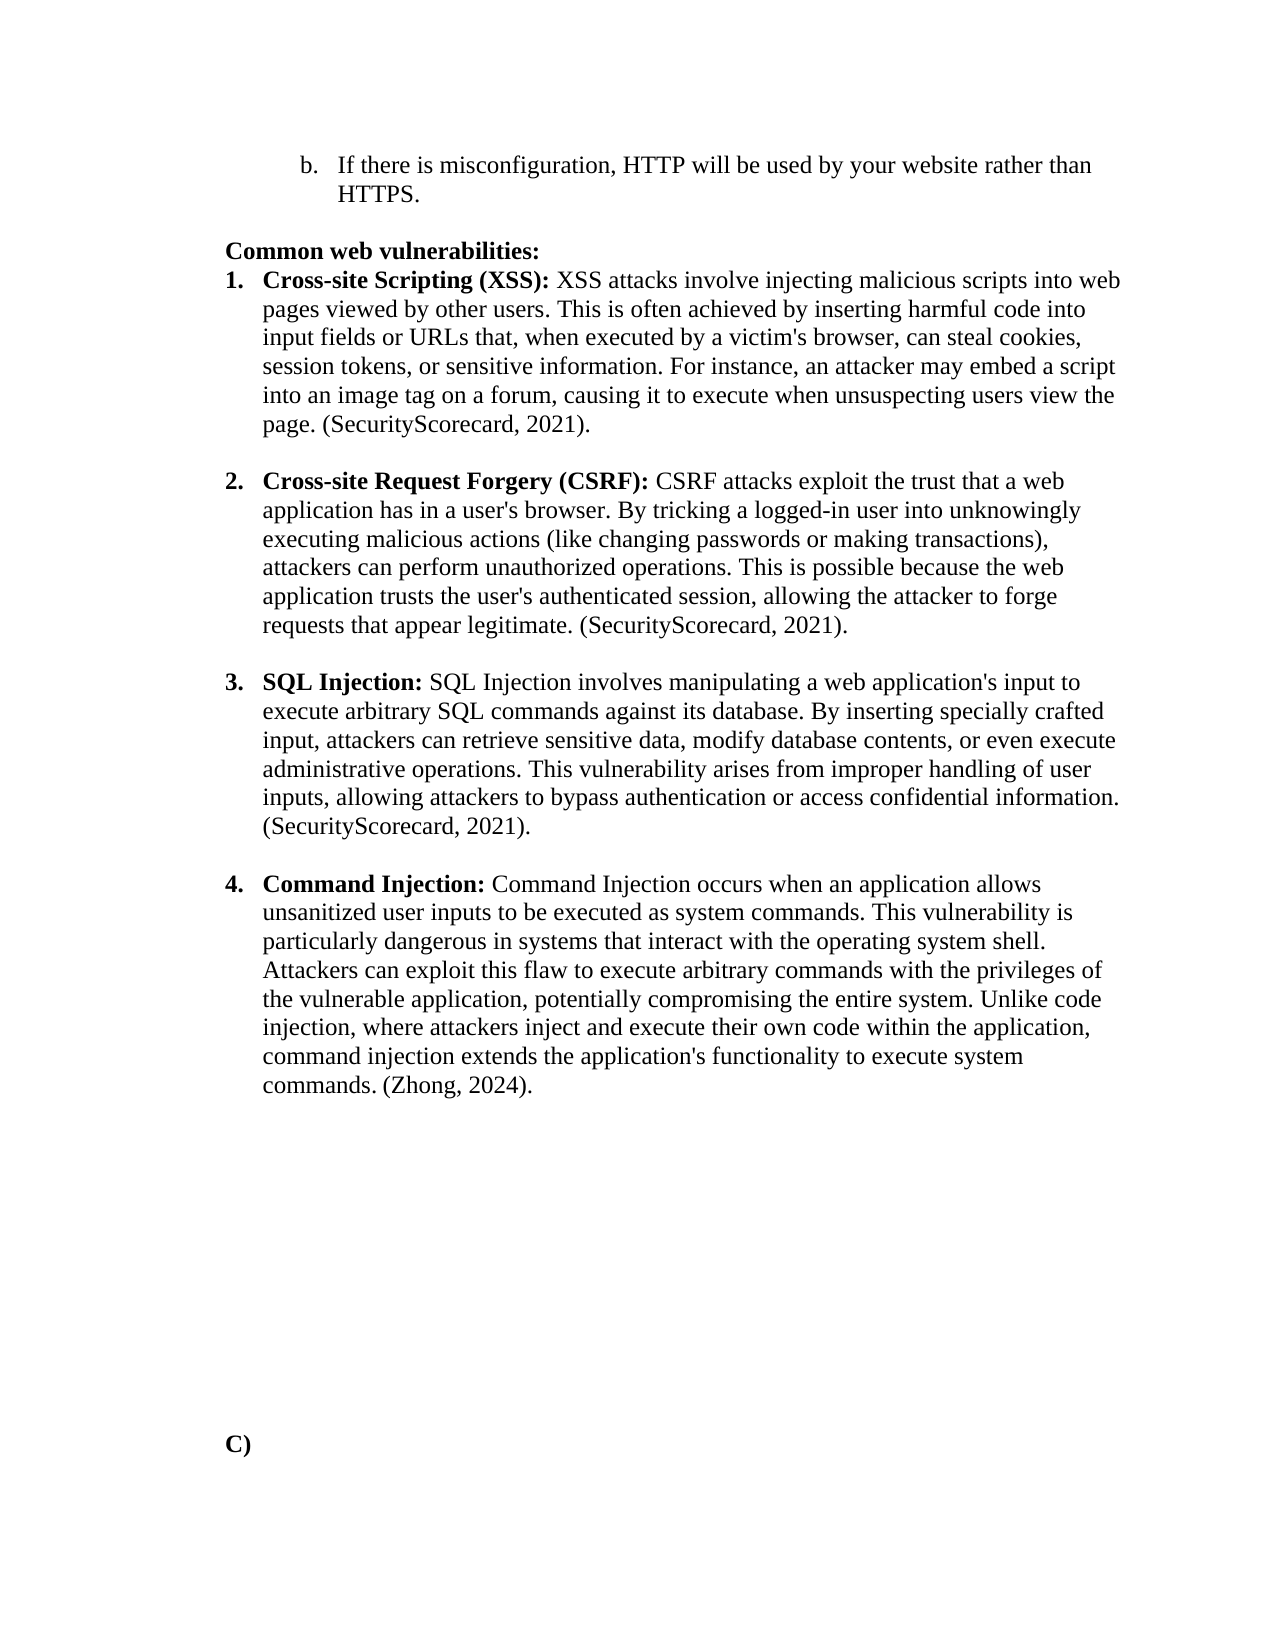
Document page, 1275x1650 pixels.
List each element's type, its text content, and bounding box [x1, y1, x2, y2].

list Common web vulnerabilities: [225, 236, 1125, 265]
list Cross-site Scripting (XSS): XSS attacks involve injecting malicious scripts into web pages viewed by other users. This is often achieved by inserting harmful code into input fields or URLs that, when executed by a victim's browser, can steal cookies, session tokens, or sensitive information. For instance, an attacker may embed a script into an image tag on a forum, causing it to execute when unsuspecting users view the page. (SecurityScorecard, 2021). [225, 265, 1125, 437]
list Command Injection: Command Injection occurs when an application allows unsanitized user inputs to be executed as system commands. This vulnerability is particularly dangerous in systems that interact with the operating system shell. Attackers can exploit this flaw to execute arbitrary commands with the privileges of the vulnerable application, potentially compromising the entire system. Unlike code injection, where attackers inject and execute their own code within the application, command injection extends the application's functionality to execute system commands. (Zhong, 2024). [225, 869, 1125, 1099]
list SQL Injection: SQL Injection involves manipulating a web application's input to execute arbitrary SQL commands against its database. By inserting specially crafted input, attackers can retrieve sensitive data, modify database contents, or even execute administrative operations. This vulnerability arises from improper handling of user inputs, allowing attackers to bypass authentication or access confidential information. (SecurityScorecard, 2021). [225, 667, 1125, 840]
list If there is misconfiguration, HTTP will be used by your website rather than HTTPS. [300, 150, 1125, 207]
list Cross-site Request Forgery (CSRF): CSRF attacks exploit the trust that a web application has in a user's browser. By tricking a logged-in user into unknowingly executing malicious actions (like changing passwords or making transactions), attackers can perform unauthorized operations. This is possible because the web application trusts the user's authenticated session, allowing the attacker to forge requests that appear legitimate. (SecurityScorecard, 2021). [225, 466, 1125, 639]
